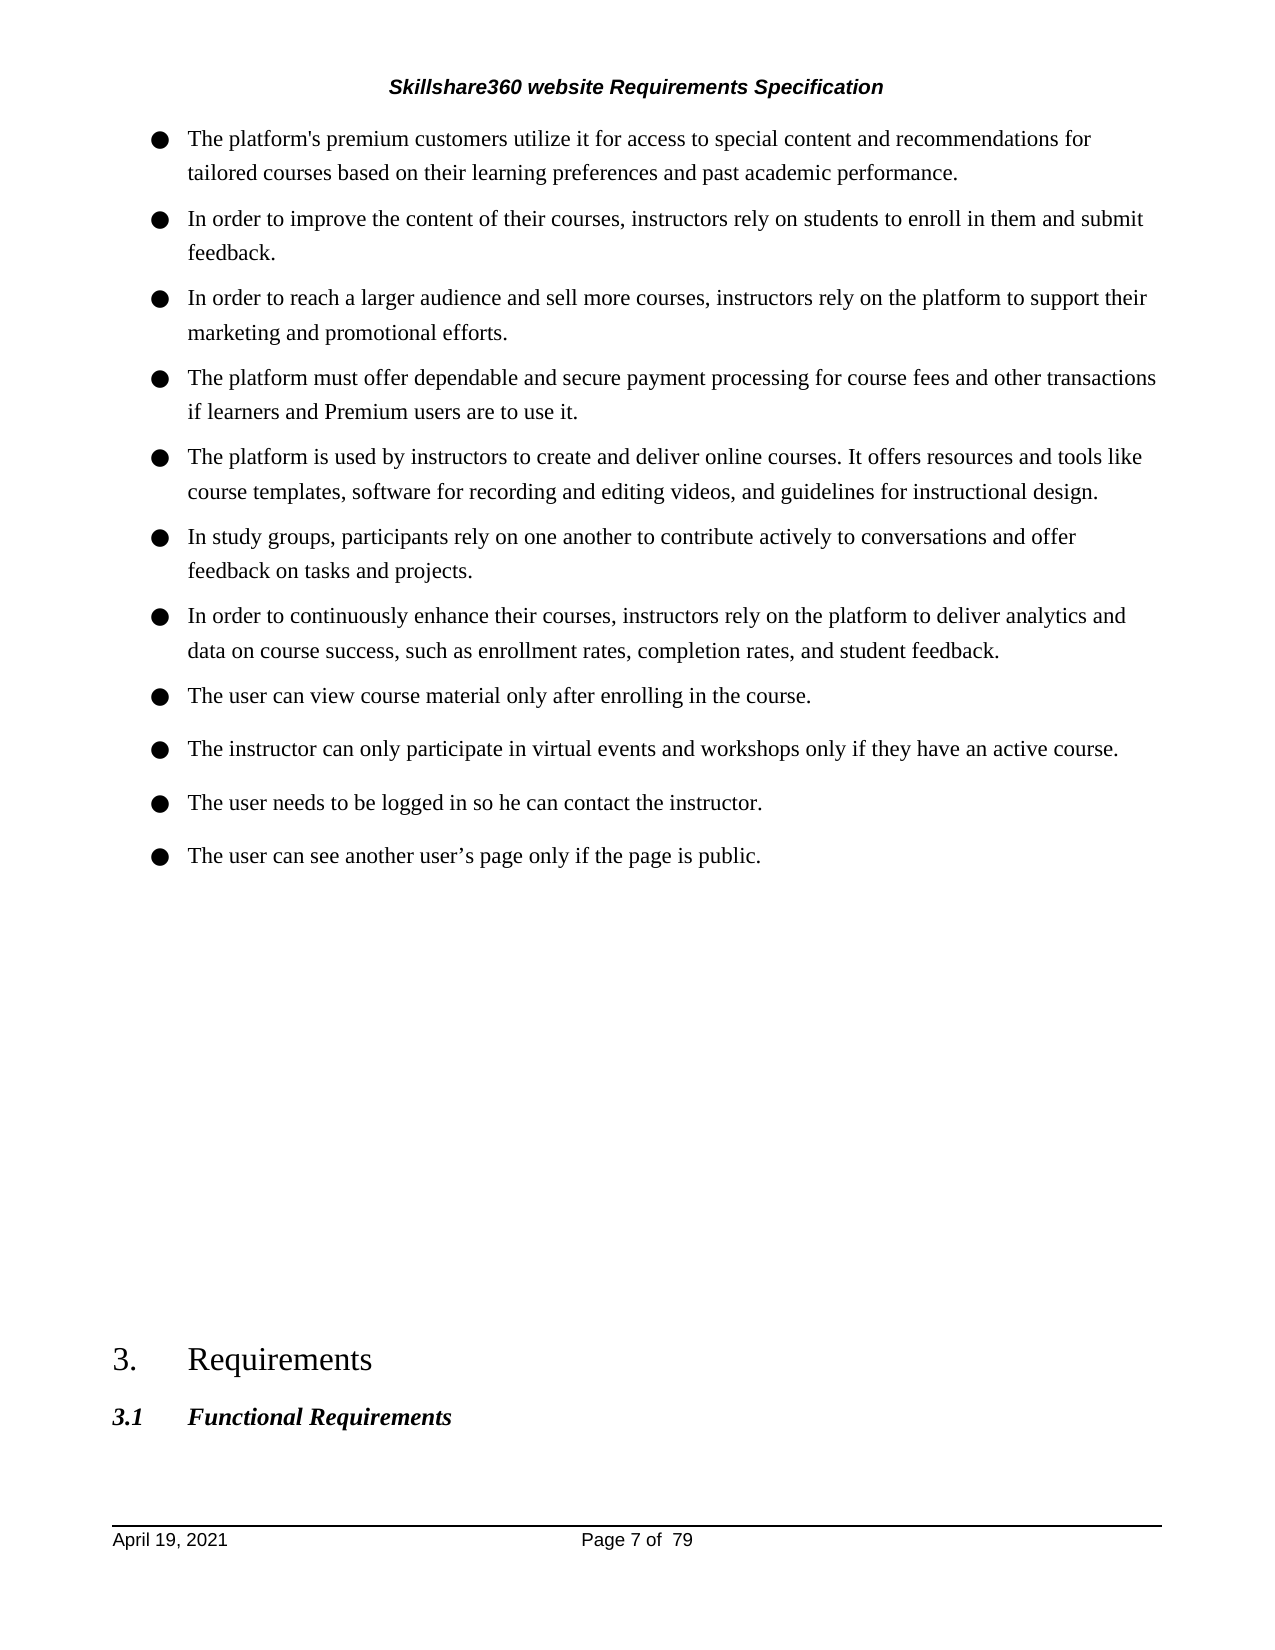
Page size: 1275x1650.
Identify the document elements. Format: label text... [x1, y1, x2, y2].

subtitle Requirements [112, 1339, 1162, 1377]
list In order to reach a larger audience and sell more courses, instructors rely on the platform to support their marketing and promotional efforts. [150, 272, 1162, 345]
list The user needs to be logged in so he can contact the instructor. [150, 776, 1162, 823]
list The platform must offer dependable and secure payment processing for course fees and other transactions if learners and Premium users are to use it. [150, 351, 1162, 424]
subtitle Functional Requirements [112, 1402, 1162, 1431]
list The platform is used by instructors to create and deliver online courses. It offers resources and tools like course templates, software for recording and editing videos, and guidelines for instructional design. [150, 431, 1162, 504]
list The instructor can only participate in virtual events and workshops only if they have an active course. [150, 723, 1162, 770]
list The user can view course material only after enrolling in the course. [150, 669, 1162, 717]
list The user can see another user’s page only if the page is public. [150, 829, 1162, 876]
list In order to improve the content of their courses, instructors rely on students to enroll in them and submit feedback. [150, 192, 1162, 265]
list The platform's premium customers utilize it for access to special content and recommendations for tailored courses based on their learning preferences and past academic performance. [150, 112, 1162, 186]
list In study groups, participants rely on one another to contribute actively to conversations and offer feedback on tasks and projects. [150, 510, 1162, 584]
list In order to continuously enhance their courses, instructors rely on the platform to deliver analytics and data on course success, such as enrollment rates, completion rates, and student feedback. [150, 590, 1162, 663]
